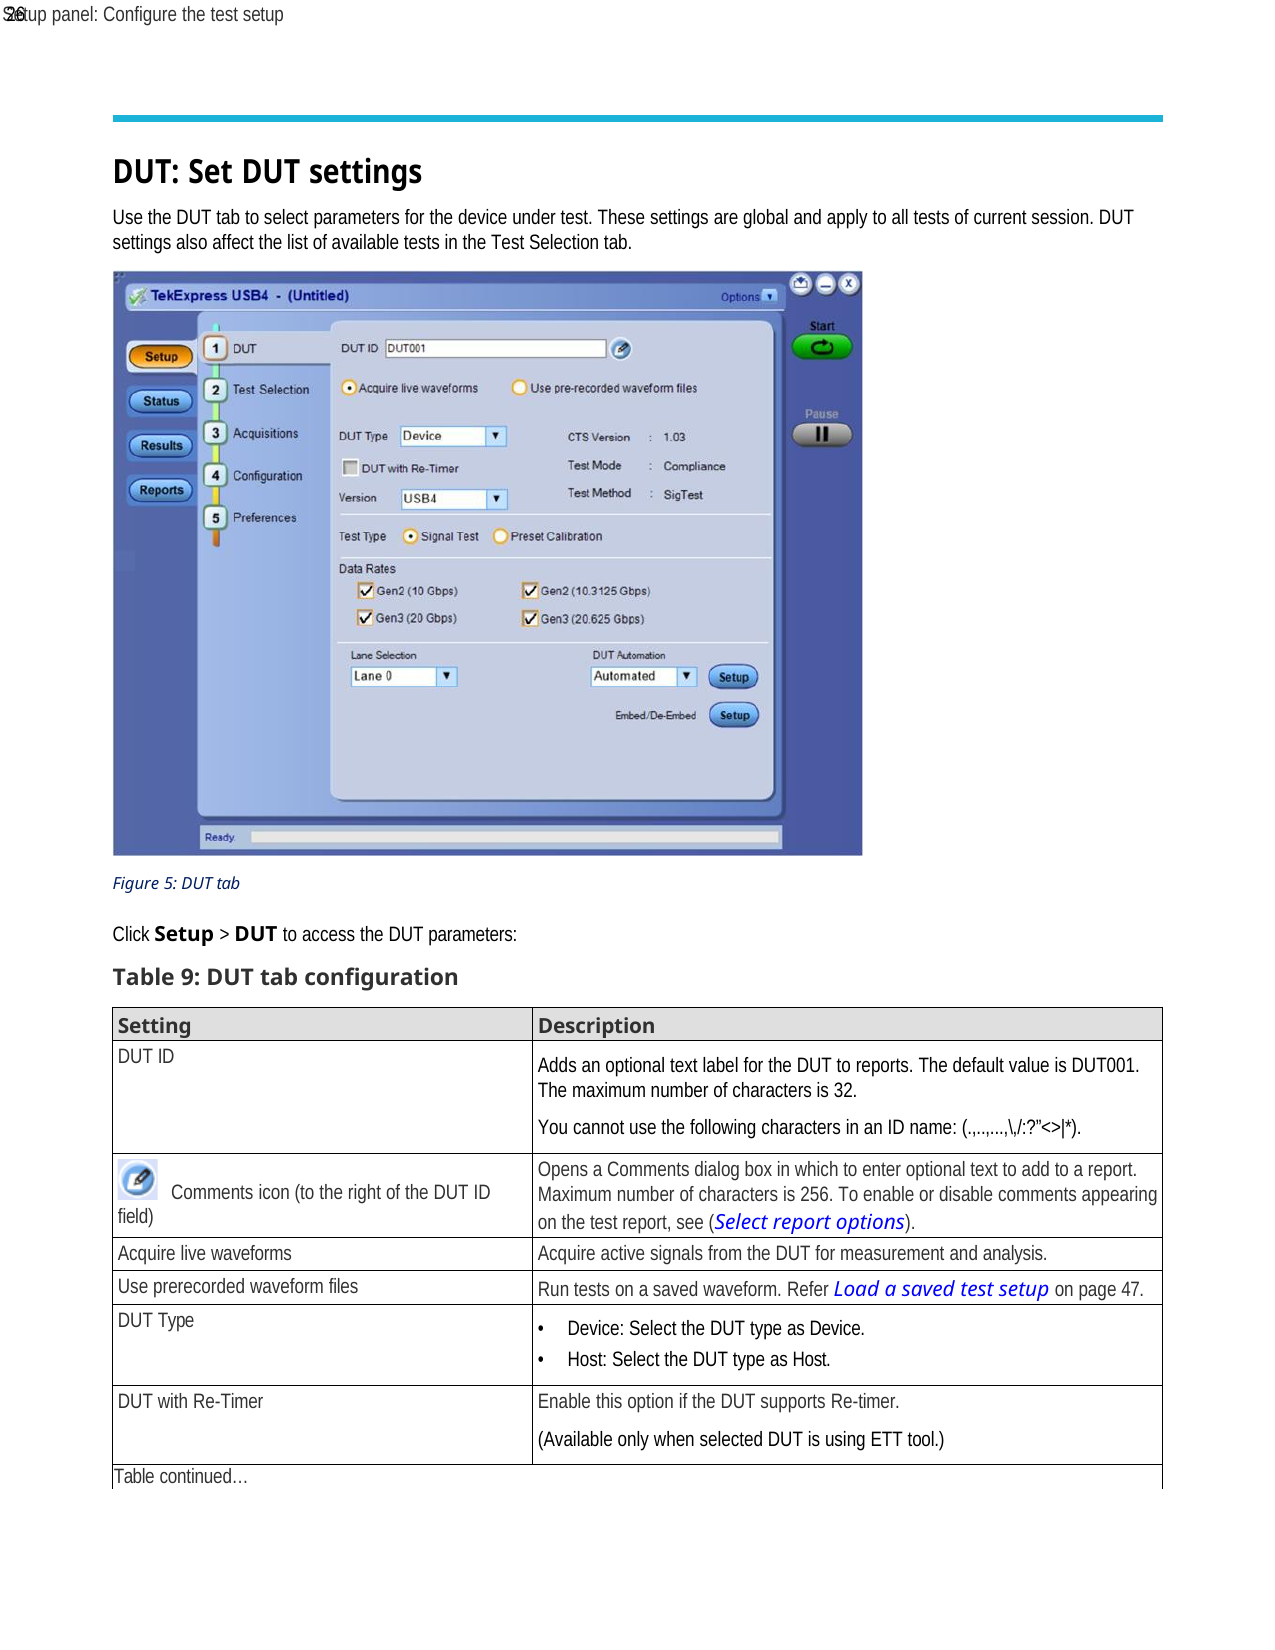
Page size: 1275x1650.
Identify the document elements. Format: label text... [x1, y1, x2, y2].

table_cell Acquire live waveforms [113, 1238, 532, 1270]
text Use the DUT tab to select parameters for the device under test. These settings are global and apply to all tests of current session. DUT settings also affect the list of available tests in the Test Selection tab. [112, 204, 1160, 254]
text Click Setup > DUT to access the DUT parameters: [112, 919, 1200, 947]
table_cell Run tests on a saved waveform. Refer Load a saved test setup on page 47. [533, 1271, 1162, 1303]
picture [112, 270, 863, 284]
text Figure 5: DUT tab [112, 284, 1200, 894]
table_cell DUT with Re-Timer [113, 1386, 532, 1464]
table_cell Enable this option if the DUT supports Re-timer. (Available only when selected DUT is using ETT tool.) [533, 1386, 1162, 1464]
table_cell DUT ID [113, 1041, 532, 1152]
picture [117, 1159, 158, 1200]
table_cell Acquire active signals from the DUT for measurement and analysis. [533, 1238, 1162, 1270]
table_cell Opens a Comments dialog box in which to enter optional text to add to a report. Maximum number of characters is 256. To enable or disable comments appearing on the test report, see (Select report options). [533, 1154, 1162, 1237]
table_cell Table continued… [113, 1465, 1162, 1489]
table_header Description [533, 1008, 1162, 1040]
table_header Setting [113, 1008, 532, 1040]
table_cell DUT Type [113, 1305, 532, 1385]
subtitle DUT: Set DUT settings [112, 148, 1200, 193]
table_cell Use prerecorded waveform files [113, 1271, 532, 1303]
table_cell Adds an optional text label for the DUT to reports. The default value is DUT001. The maximum number of characters is 32. You cannot use the following characters in an ID name: (.,..,...,\,/:?”<>|*). [533, 1041, 1162, 1152]
table_cell Device: Select the DUT type as Device. Host: Select the DUT type as Host. [533, 1305, 1162, 1385]
subtitle Table 9: DUT tab configuration [112, 961, 1200, 992]
table_cell Comments icon (to the right of the DUT ID field) [113, 1154, 532, 1237]
